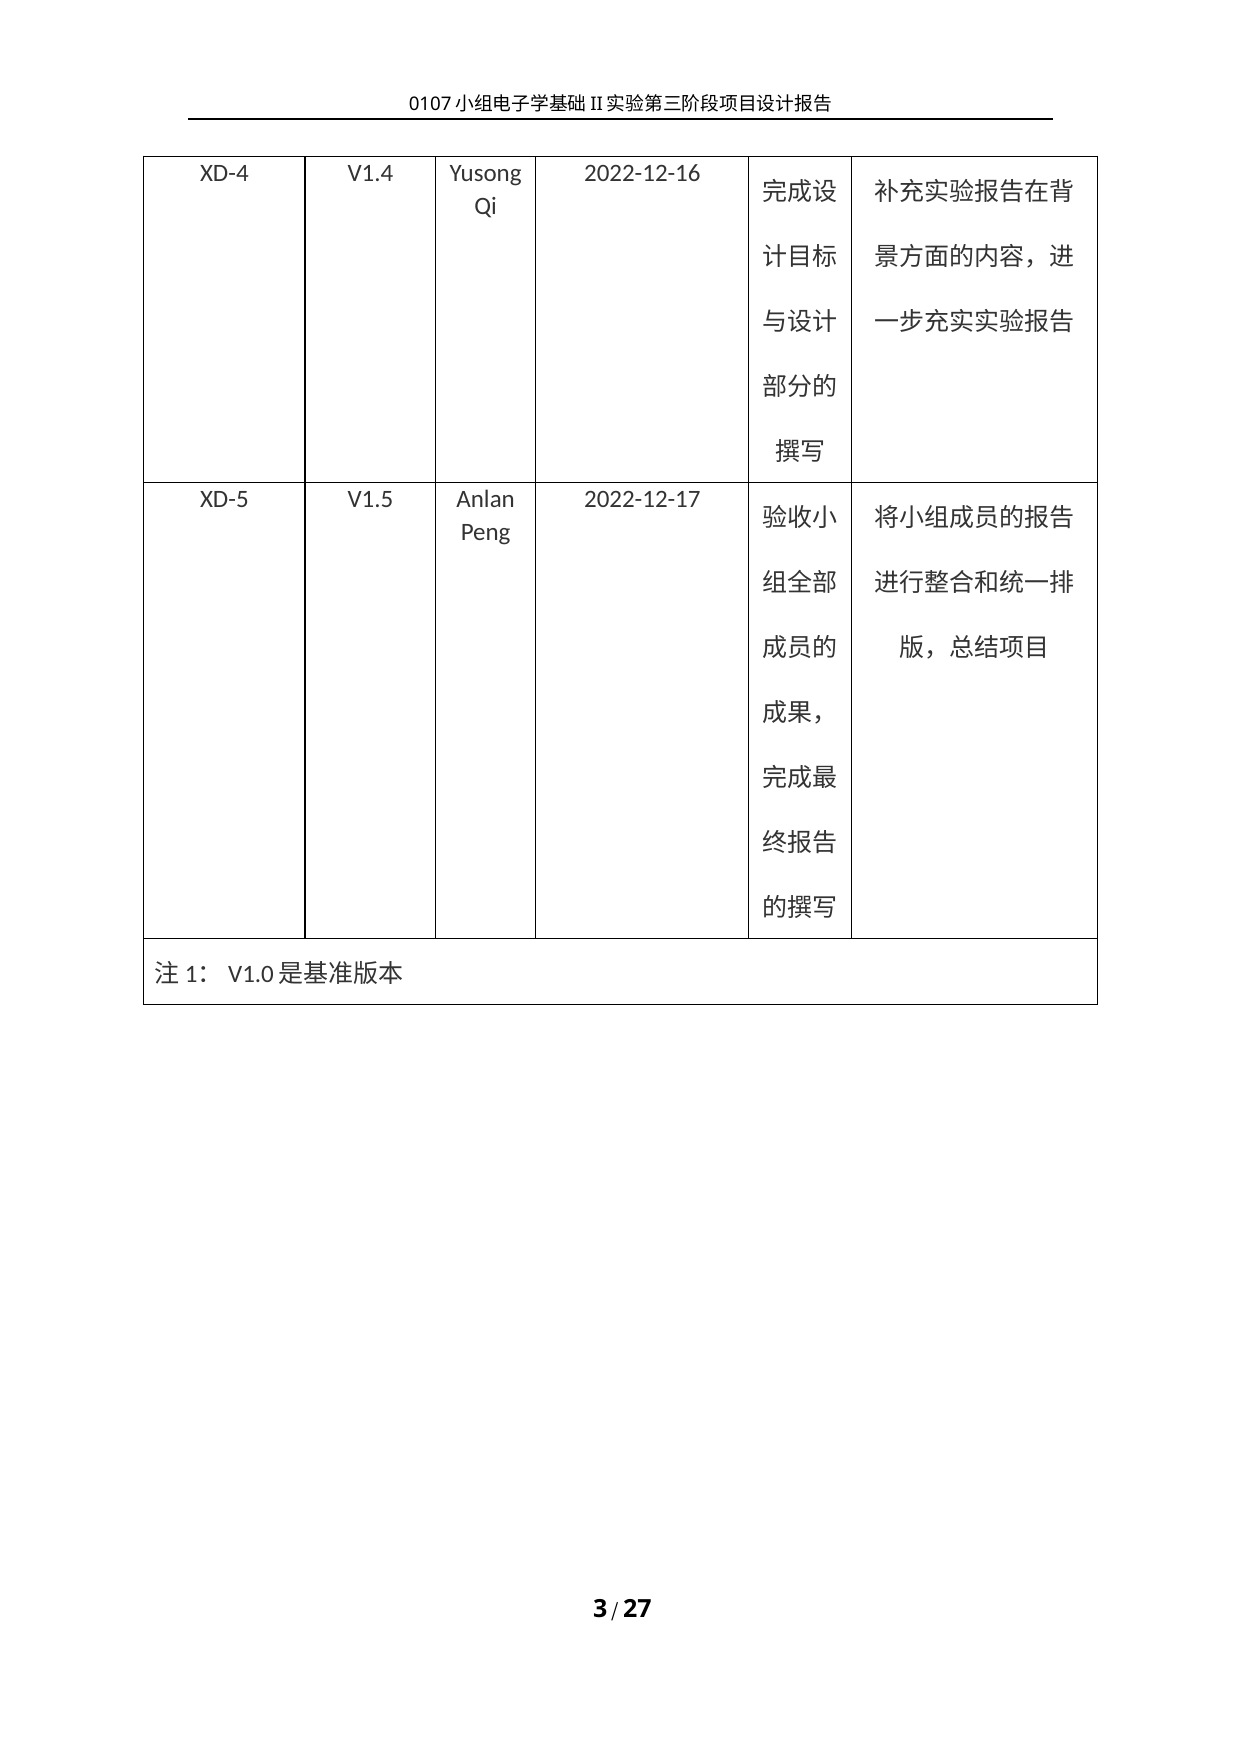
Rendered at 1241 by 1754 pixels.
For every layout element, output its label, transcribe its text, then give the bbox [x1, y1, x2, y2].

table_cell 2022-12-17 [536, 483, 748, 938]
table_cell V1.4 [306, 157, 435, 482]
table_cell Anlan Peng [436, 483, 535, 938]
table_cell V1.5 [306, 483, 435, 938]
table_cell 2022-12-16 [536, 157, 748, 482]
table_cell Yusong Qi [436, 157, 535, 482]
table_cell 补充实验报告在背景方面的内容，进一步充实实验报告 [852, 157, 1097, 482]
table_cell XD-4 [144, 157, 304, 482]
table_cell XD-5 [144, 483, 304, 938]
table_cell 完成设计目标与设计部分的撰写 [749, 157, 851, 482]
table_cell 将小组成员的报告进行整合和统一排版，总结项目 [852, 483, 1097, 938]
table_cell 注1： V1.0是基准版本 [144, 939, 1097, 1004]
table_cell 验收小组全部成员的成果，完成最终报告的撰写 [749, 483, 851, 938]
